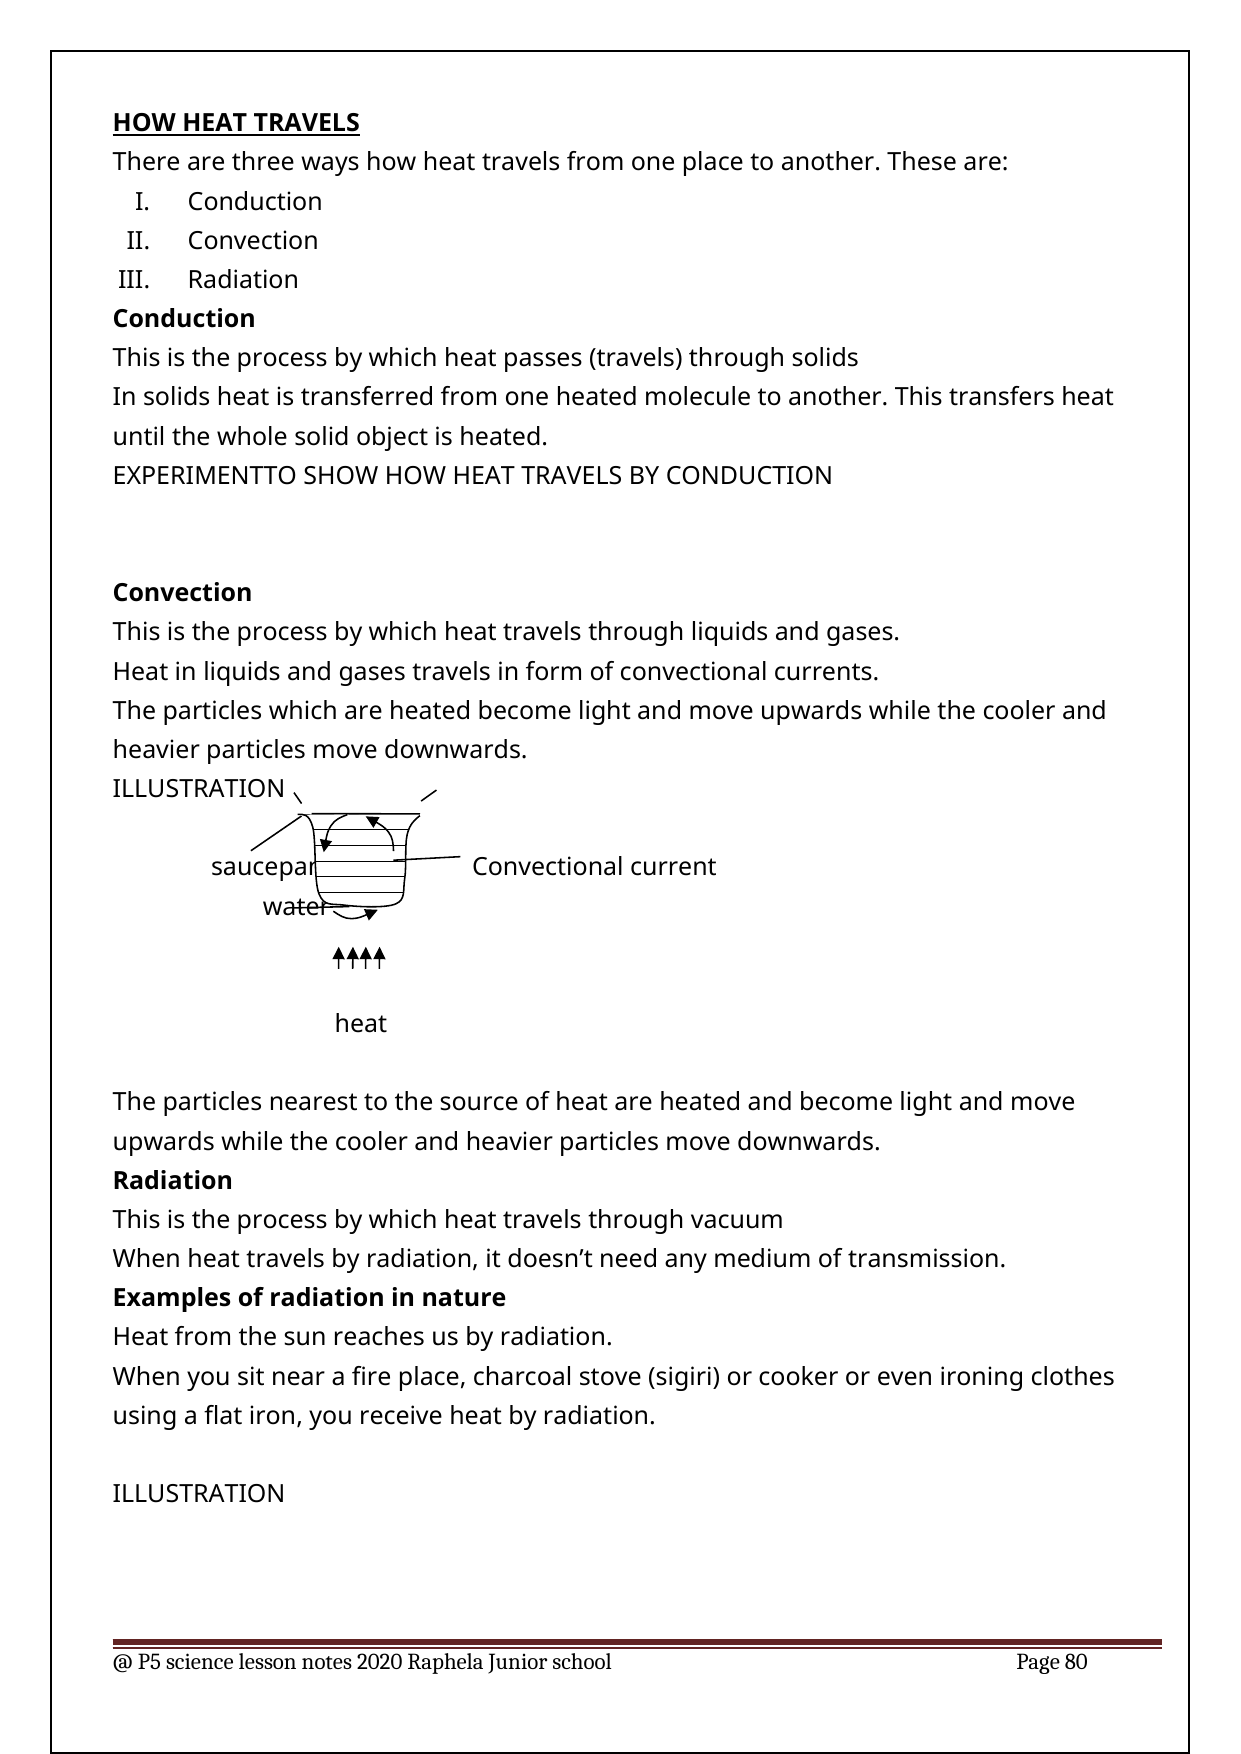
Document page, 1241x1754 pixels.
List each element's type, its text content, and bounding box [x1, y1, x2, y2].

text When you sit near a fire place, charcoal stove (sigiri) or cooker or even ironing clothes using a flat iron, you receive heat by radiation. [112, 1358, 1162, 1431]
text heat [112, 1006, 1162, 1040]
text This is the process by which heat passes (travels) through solids [112, 340, 1162, 374]
text This is the process by which heat travels through liquids and gases. [112, 614, 1162, 648]
text The particles nearest to the source of heat are heated and become light and move upwards while the cooler and heavier particles move downwards. [112, 1084, 1162, 1157]
text This is the process by which heat travels through vacuum [112, 1201, 1162, 1236]
text Convection [112, 575, 1162, 609]
text water [112, 888, 1162, 922]
text EXPERIMENTTO SHOW HOW HEAT TRAVELS BY CONDUCTION [112, 457, 1162, 491]
text Radiation [112, 1162, 1162, 1196]
text Heat from the sun reaches us by radiation. [112, 1319, 1162, 1353]
text Examples of radiation in nature [112, 1280, 1162, 1314]
text saucepan Convectional current [112, 849, 315, 883]
text In solids heat is transferred from one heated molecule to another. This transfers heat until the whole solid object is heated. [112, 379, 1162, 452]
text The particles which are heated become light and move upwards while the cooler and heavier particles move downwards. [112, 692, 1162, 766]
list Radiation [150, 261, 1162, 296]
list Convection [150, 222, 1162, 256]
list Conduction [150, 183, 1162, 217]
text When heat travels by radiation, it doesn’t need any medium of transmission. [112, 1241, 1162, 1275]
text Conduction [112, 301, 1162, 335]
text saucepan Convectional current [406, 849, 1162, 883]
text Heat in liquids and gases travels in form of convectional currents. [112, 653, 1162, 687]
text ILLUSTRATION [112, 1476, 1162, 1510]
text ILLUSTRATION [112, 771, 1162, 805]
text HOW HEAT TRAVELS [112, 105, 1162, 139]
text There are three ways how heat travels from one place to another. These are: [112, 144, 1162, 178]
